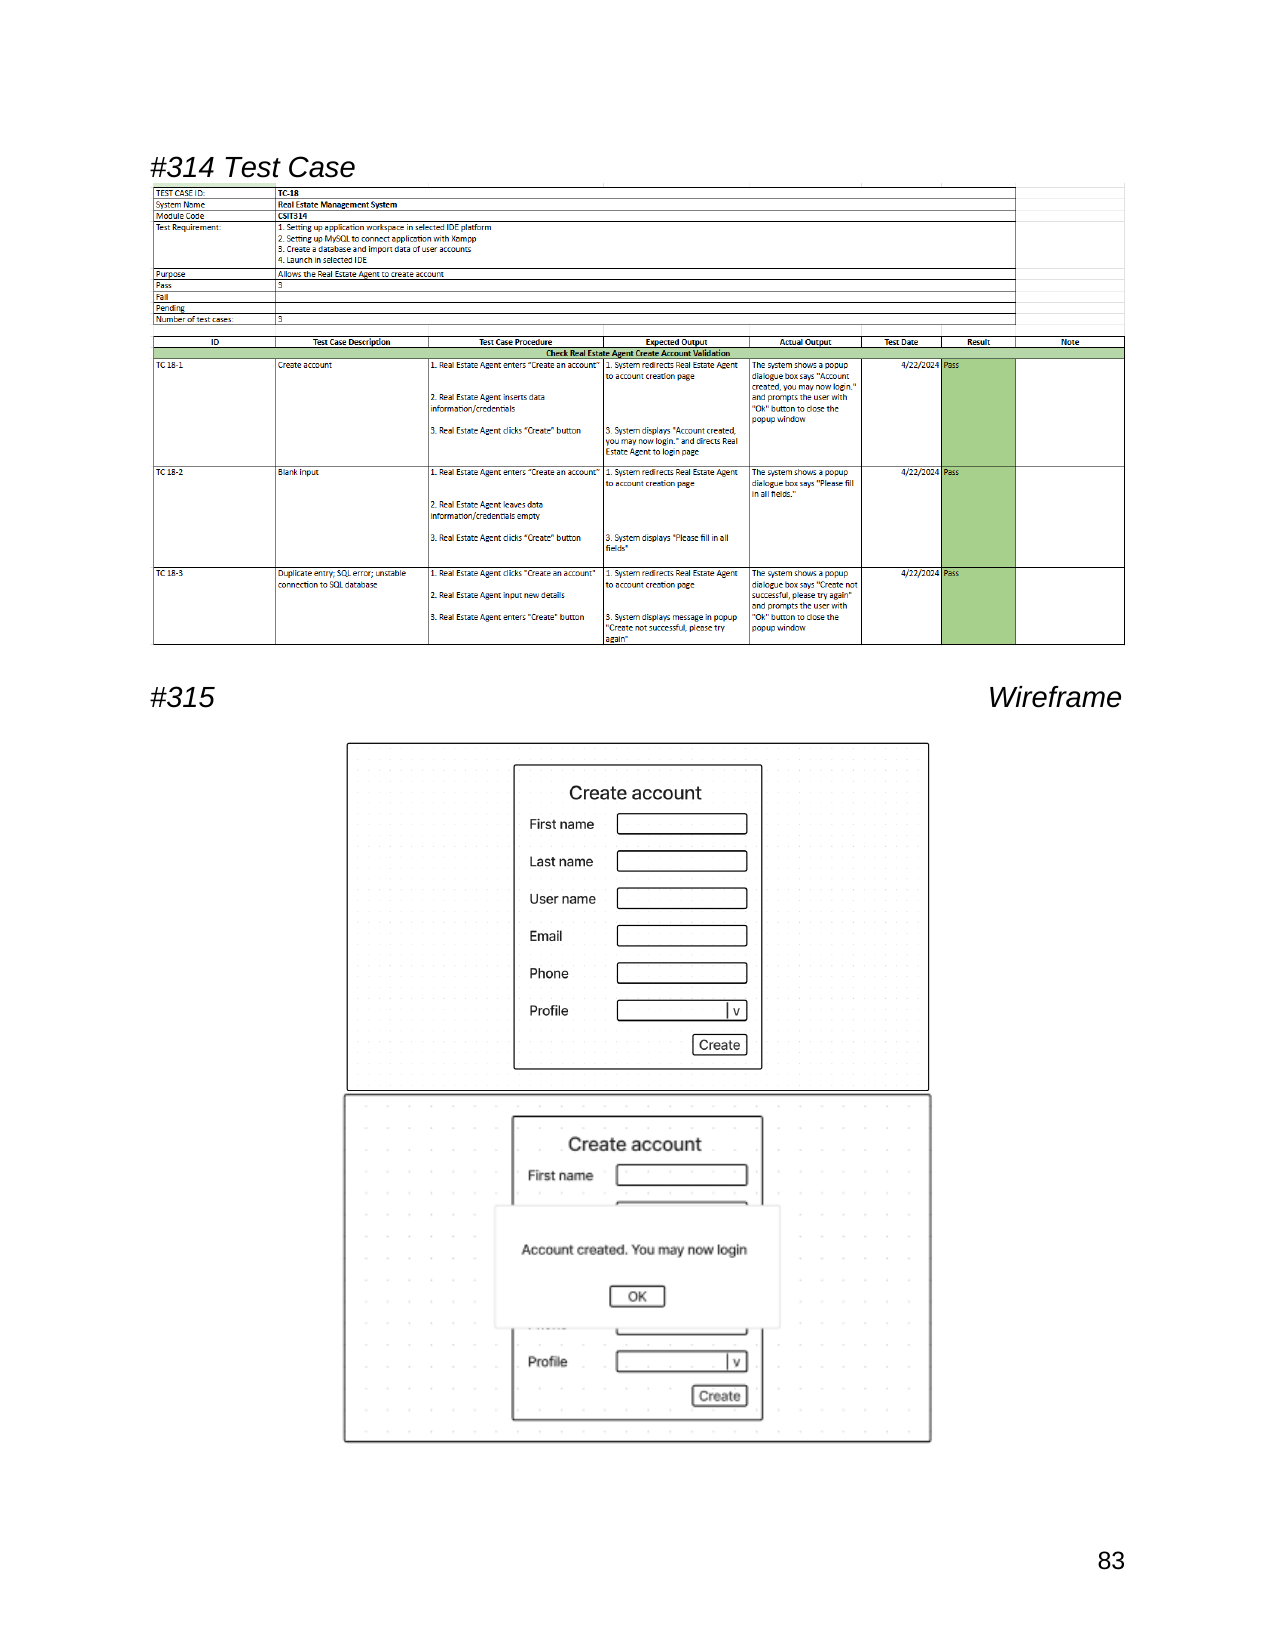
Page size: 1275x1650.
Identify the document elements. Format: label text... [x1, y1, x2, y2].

text #315 Wireframe [150, 679, 1125, 742]
picture [340, 741, 935, 1444]
picture [150, 183, 1125, 646]
text #314 Test Case [150, 150, 1125, 183]
